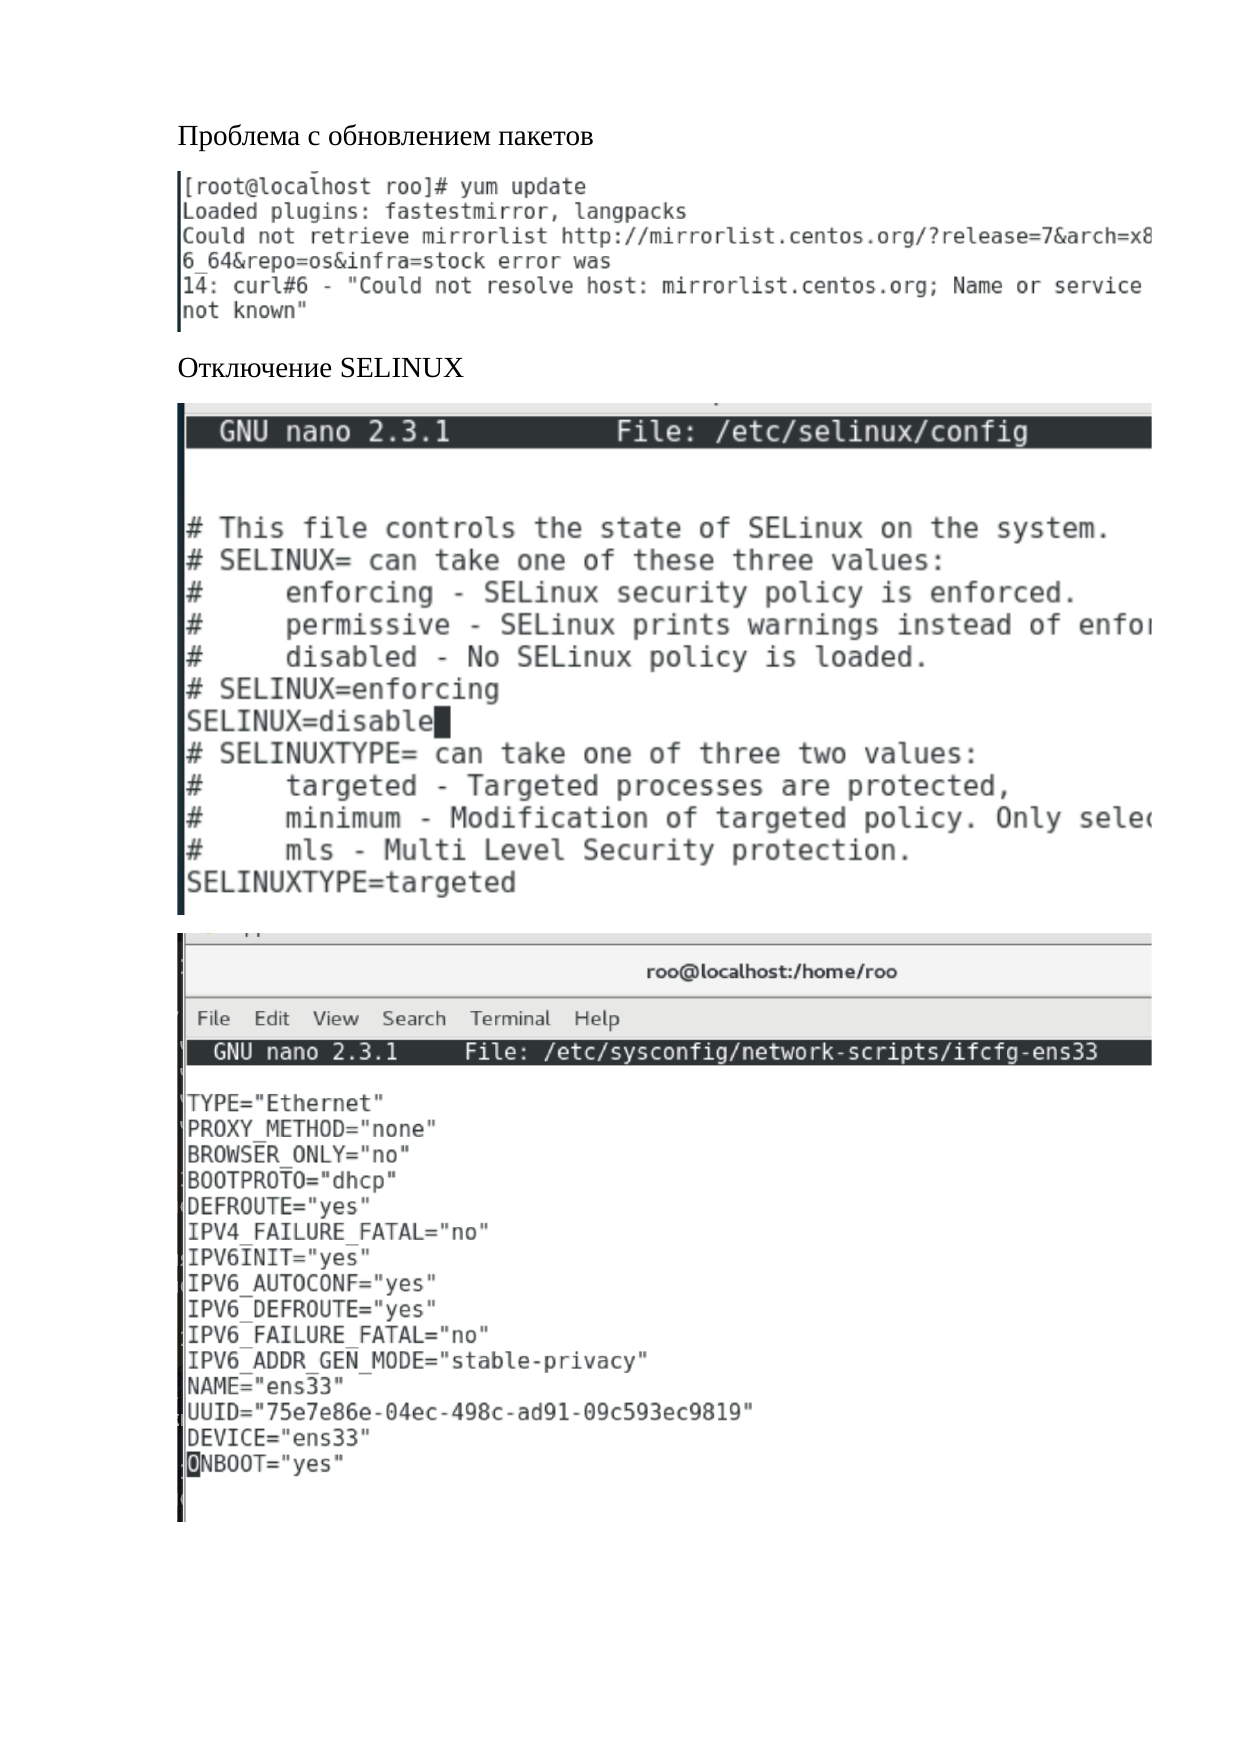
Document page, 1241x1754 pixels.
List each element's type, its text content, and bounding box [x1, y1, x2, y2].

picture [177, 171, 1152, 332]
text Проблема с обновлением пакетов [177, 118, 1152, 152]
picture [177, 933, 1152, 1522]
text Отключение SELINUX [177, 351, 1152, 384]
picture [177, 403, 1152, 915]
